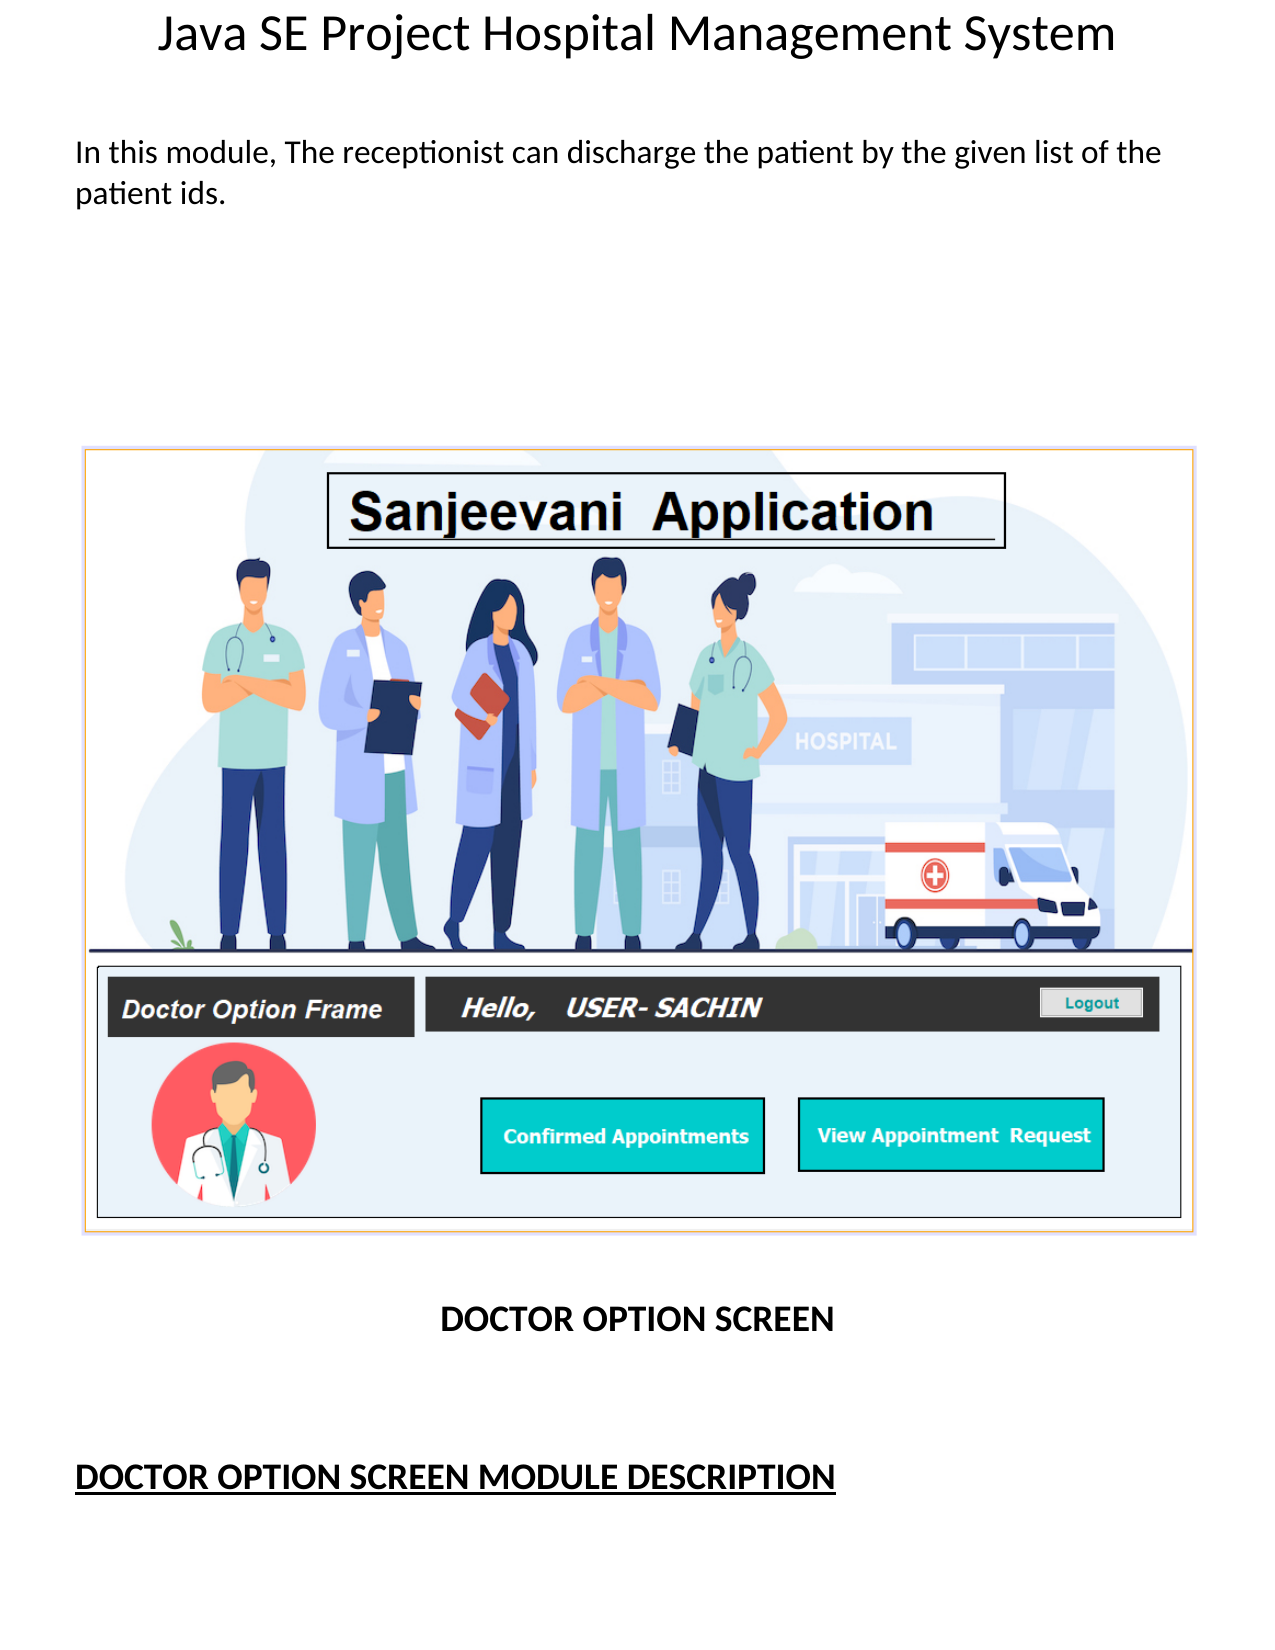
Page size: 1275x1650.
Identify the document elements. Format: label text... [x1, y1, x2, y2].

text DOCTOR OPTION SCREEN MODULE DESCRIPTION [75, 1453, 1200, 1499]
text DOCTOR OPTION SCREEN [75, 1295, 1200, 1341]
picture [75, 436, 1200, 1240]
text In this module, The receptionist can discharge the patient by the given list of the patient ids. [75, 131, 1200, 212]
